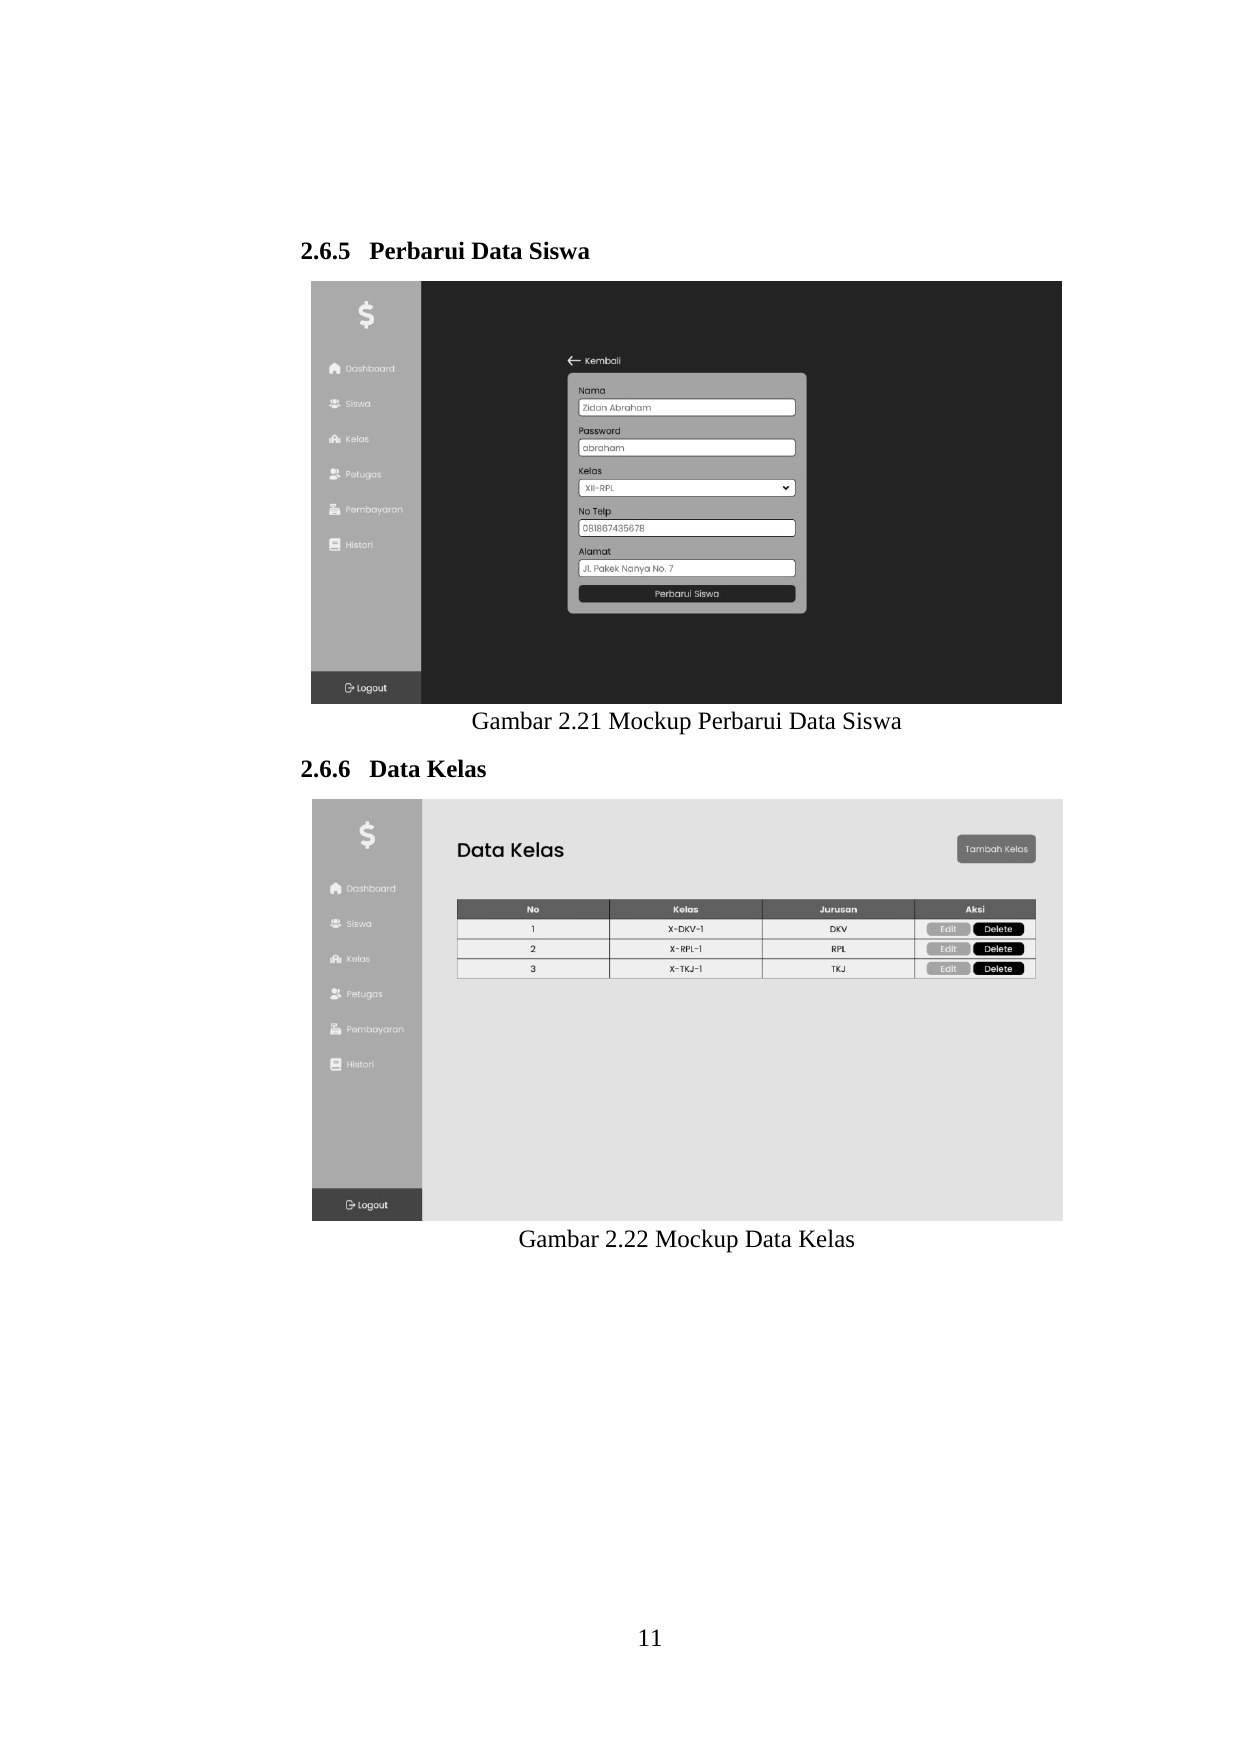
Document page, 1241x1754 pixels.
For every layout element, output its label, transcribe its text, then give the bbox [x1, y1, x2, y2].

subtitle Data Kelas [350, 754, 1063, 783]
picture [311, 281, 1062, 704]
text Gambar 2.22 Mockup Data Kelas [310, 1224, 1063, 1252]
picture [312, 799, 1063, 1221]
subtitle Perbarui Data Siswa [350, 236, 1063, 265]
text Gambar 2.21 Mockup Perbarui Data Siswa [310, 706, 1063, 735]
